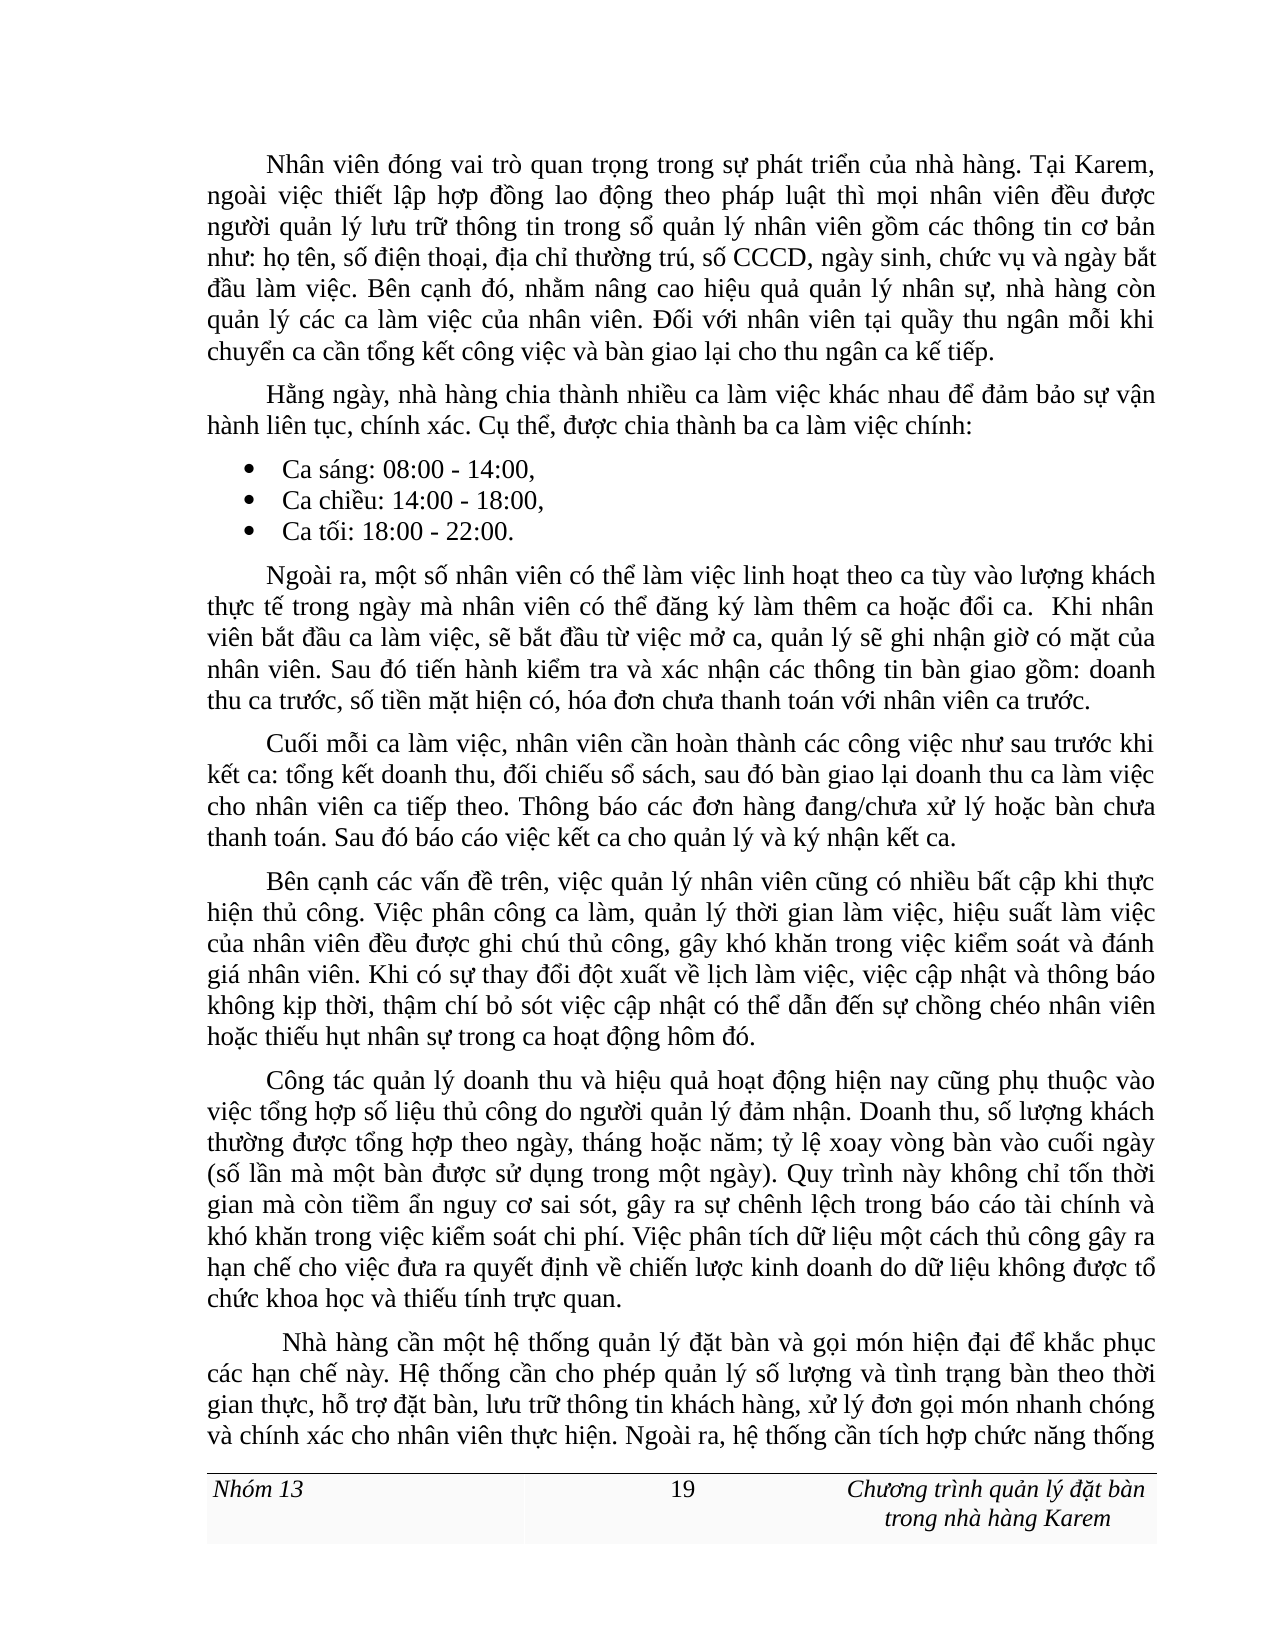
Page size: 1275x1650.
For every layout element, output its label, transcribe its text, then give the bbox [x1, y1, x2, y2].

text Ngoài ra, một số nhân viên có thể làm việc linh hoạt theo ca tùy vào lượng khách thực tế trong ngày mà nhân viên có thể đăng ký làm thêm ca hoặc đổi ca. Khi nhân viên bắt đầu ca làm việc, sẽ bắt đầu từ việc mở ca, quản lý sẽ ghi nhận giờ có mặt của nhân viên. Sau đó tiến hành kiểm tra và xác nhận các thông tin bàn giao gồm: doanh thu ca trước, số tiền mặt hiện có, hóa đơn chưa thanh toán với nhân viên ca trước. [207, 559, 1157, 715]
text Nhân viên đóng vai trò quan trọng trong sự phát triển của nhà hàng. Tại Karem, ngoài việc thiết lập hợp đồng lao động theo pháp luật thì mọi nhân viên đều được người quản lý lưu trữ thông tin trong sổ quản lý nhân viên gồm các thông tin cơ bản như: họ tên, số điện thoại, địa chỉ thường trú, số CCCD, ngày sinh, chức vụ và ngày bắt đầu làm việc. Bên cạnh đó, nhằm nâng cao hiệu quả quản lý nhân sự, nhà hàng còn quản lý các ca làm việc của nhân viên. Đối với nhân viên tại quầy thu ngân mỗi khi chuyển ca cần tổng kết công việc và bàn giao lại cho thu ngân ca kế tiếp. [207, 148, 1157, 366]
list Ca sáng: 08:00 - 14:00, [244, 453, 1157, 484]
text Hằng ngày, nhà hàng chia thành nhiều ca làm việc khác nhau để đảm bảo sự vận hành liên tục, chính xác. Cụ thể, được chia thành ba ca làm việc chính: [207, 378, 1157, 441]
text Cuối mỗi ca làm việc, nhân viên cần hoàn thành các công việc như sau trước khi kết ca: tổng kết doanh thu, đối chiếu sổ sách, sau đó bàn giao lại doanh thu ca làm việc cho nhân viên ca tiếp theo. Thông báo các đơn hàng đang/chưa xử lý hoặc bàn chưa thanh toán. Sau đó báo cáo việc kết ca cho quản lý và ký nhận kết ca. [207, 727, 1157, 852]
text Công tác quản lý doanh thu và hiệu quả hoạt động hiện nay cũng phụ thuộc vào việc tổng hợp số liệu thủ công do người quản lý đảm nhận. Doanh thu, số lượng khách thường được tổng hợp theo ngày, tháng hoặc năm; tỷ lệ xoay vòng bàn vào cuối ngày (số lần mà một bàn được sử dụng trong một ngày). Quy trình này không chỉ tốn thời gian mà còn tiềm ẩn nguy cơ sai sót, gây ra sự chênh lệch trong báo cáo tài chính và khó khăn trong việc kiểm soát chi phí. Việc phân tích dữ liệu một cách thủ công gây ra hạn chế cho việc đưa ra quyết định về chiến lược kinh doanh do dữ liệu không được tổ chức khoa học và thiếu tính trực quan. [207, 1064, 1157, 1313]
list Ca tối: 18:00 - 22:00. [244, 516, 1157, 547]
text Bên cạnh các vấn đề trên, việc quản lý nhân viên cũng có nhiều bất cập khi thực hiện thủ công. Việc phân công ca làm, quản lý thời gian làm việc, hiệu suất làm việc của nhân viên đều được ghi chú thủ công, gây khó khăn trong việc kiểm soát và đánh giá nhân viên. Khi có sự thay đổi đột xuất về lịch làm việc, việc cập nhật và thông báo không kịp thời, thậm chí bỏ sót việc cập nhật có thể dẫn đến sự chồng chéo nhân viên hoặc thiếu hụt nhân sự trong ca hoạt động hôm đó. [207, 864, 1157, 1051]
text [207, 1326, 1157, 1450]
list Ca chiều: 14:00 - 18:00, [244, 484, 1157, 516]
